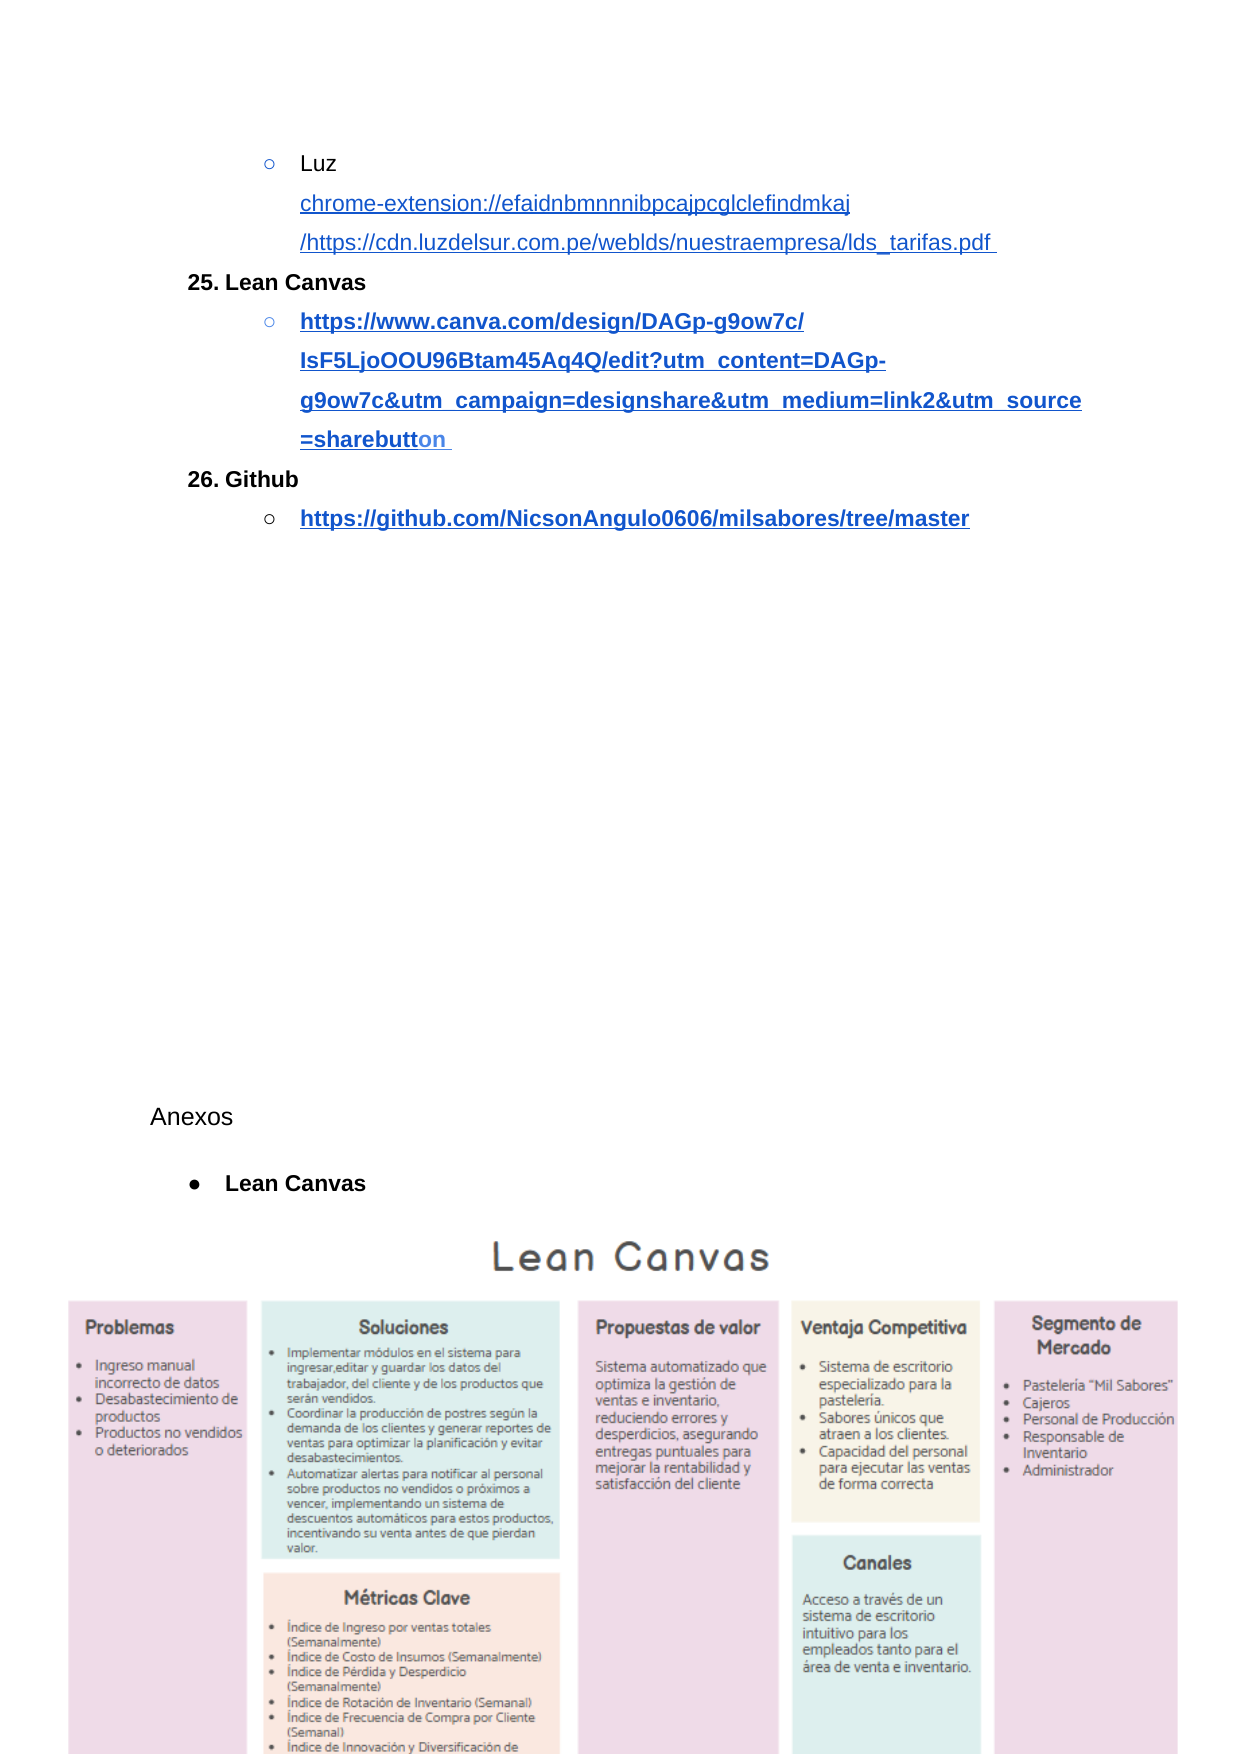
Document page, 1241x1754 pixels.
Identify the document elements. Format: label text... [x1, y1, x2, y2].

list Lean Canvas [187, 1170, 1090, 1196]
list Github [187, 466, 1090, 492]
picture [63, 1232, 1178, 1754]
list Luz chrome-extension://efaidnbmnnnibpcajpcglclefindmkaj/https://cdn.luzdelsur.com.pe/weblds/nuestraempresa/lds_tarifas.pdf [262, 150, 1090, 255]
list https://www.canva.com/design/DAGp-g9ow7c/IsF5LjoOOU96Btam45Aq4Q/edit?utm_content=DAGp-g9ow7c&utm_campaign=designshare&utm_medium=link2&utm_source=sharebutton [262, 308, 1090, 453]
subtitle Anexos [150, 1102, 1090, 1131]
list https://github.com/NicsonAngulo0606/milsabores/tree/master [262, 505, 1090, 532]
list Lean Canvas [187, 268, 1090, 295]
